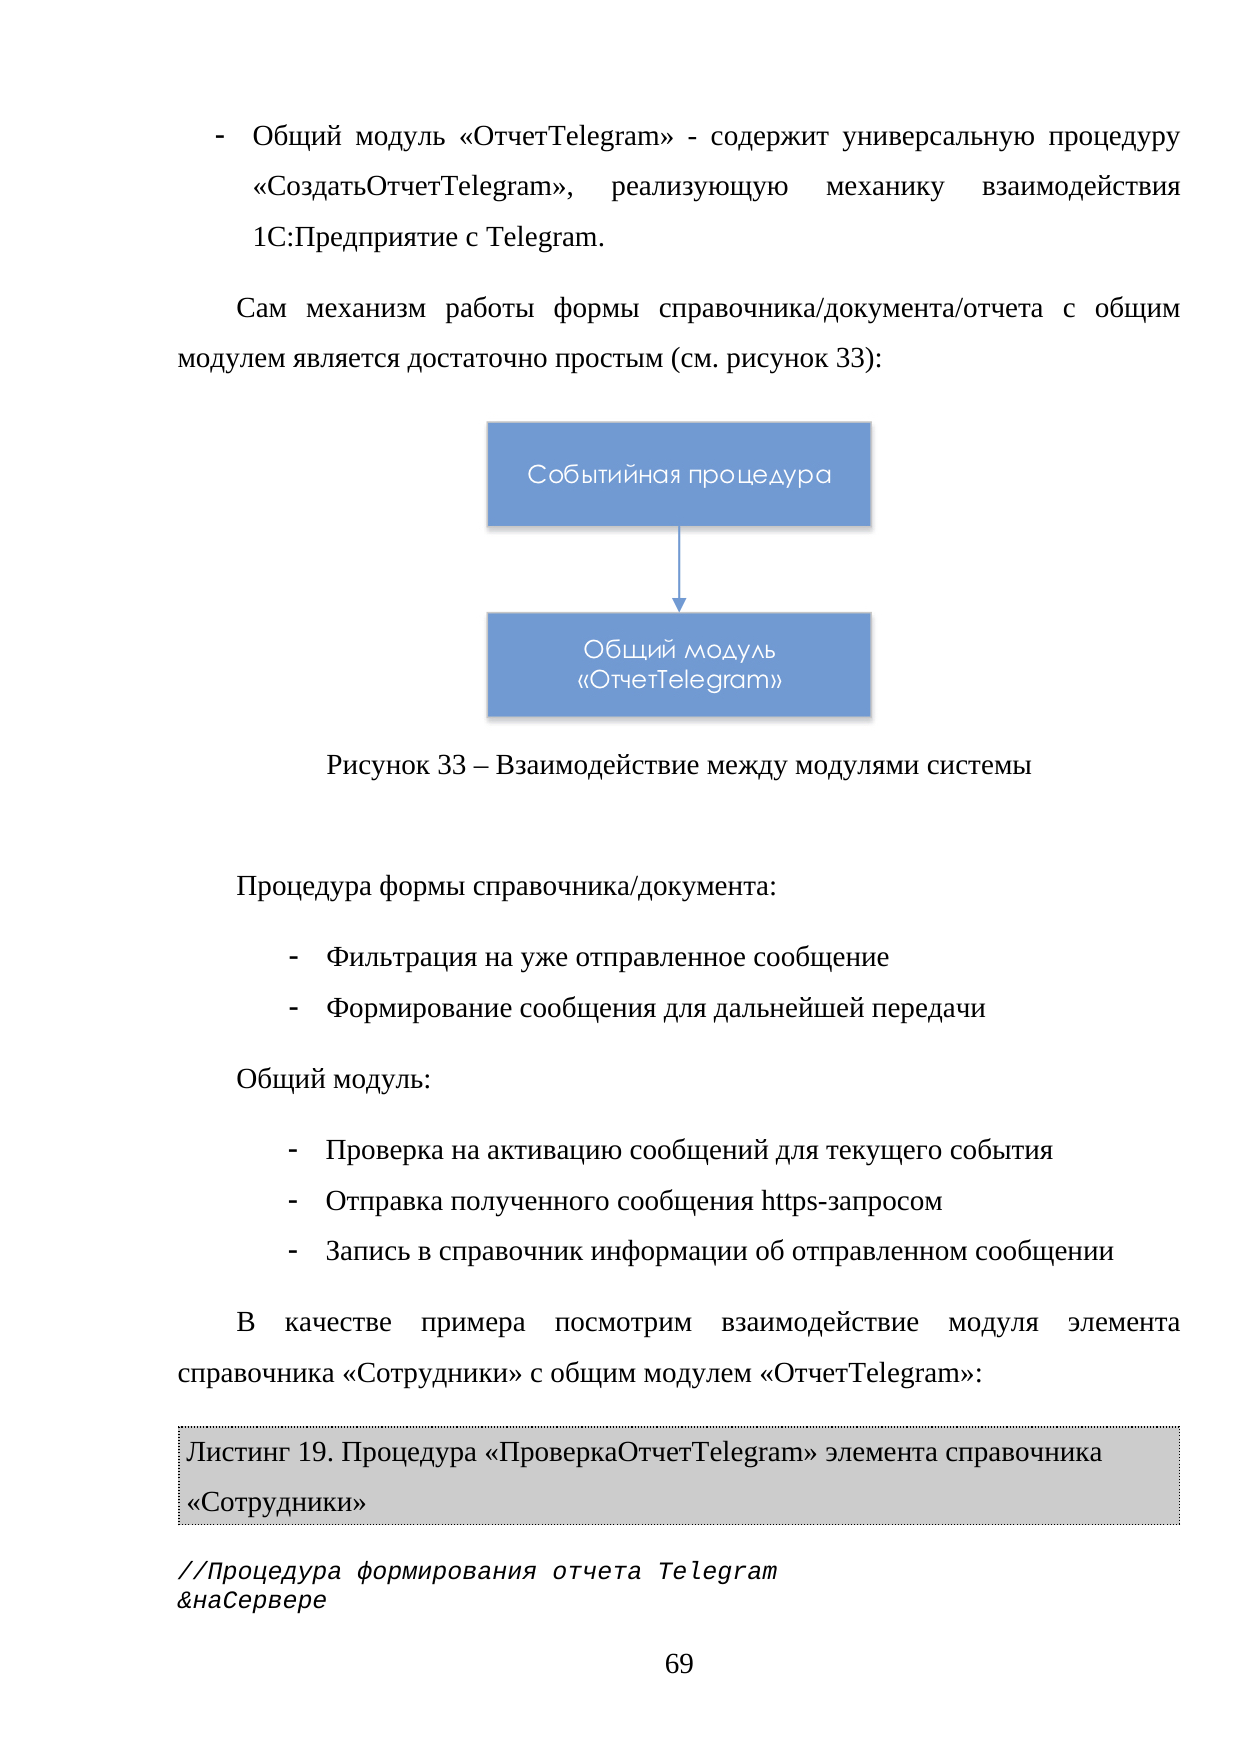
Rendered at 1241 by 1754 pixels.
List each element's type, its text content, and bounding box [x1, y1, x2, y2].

text Сам механизм работы формы справочника/документа/отчета с общим модулем является достаточно простым (см. рисунок 33): [177, 290, 1181, 374]
list Запись в справочник информации об отправленном сообщении [288, 1233, 1181, 1267]
text Процедура формы справочника/документа: [177, 868, 1181, 902]
text &наСервере [177, 1587, 1181, 1616]
text Рисунок 33 – Взаимодействие между модулями системы [177, 747, 1181, 781]
text //Процедура формирования отчета Telegram [177, 1559, 1181, 1587]
list Формирование сообщения для дальнейшей передачи [288, 990, 1181, 1024]
list Проверка на активацию сообщений для текущего события [288, 1132, 1181, 1166]
text В качестве примера посмотрим взаимодействие модуля элемента справочника «Сотрудники» с общим модулем «ОтчетTelegram»: [177, 1304, 1181, 1388]
list Отправка полученного сообщения https-запросом [288, 1183, 1181, 1216]
text Общий модуль: [177, 1061, 1181, 1095]
list Фильтрация на уже отправленное сообщение [288, 939, 1181, 973]
list Общий модуль «ОтчетTelegram» - содержит универсальную процедуру «СоздатьОтчетTelegram», реализующую механику взаимодействия 1С:Предприятие с Telegram. [215, 118, 1181, 252]
picture [436, 411, 922, 731]
text Листинг 19. Процедура «ПроверкаОтчетTelegram» элемента справочника «Сотрудники» [178, 1426, 1180, 1525]
